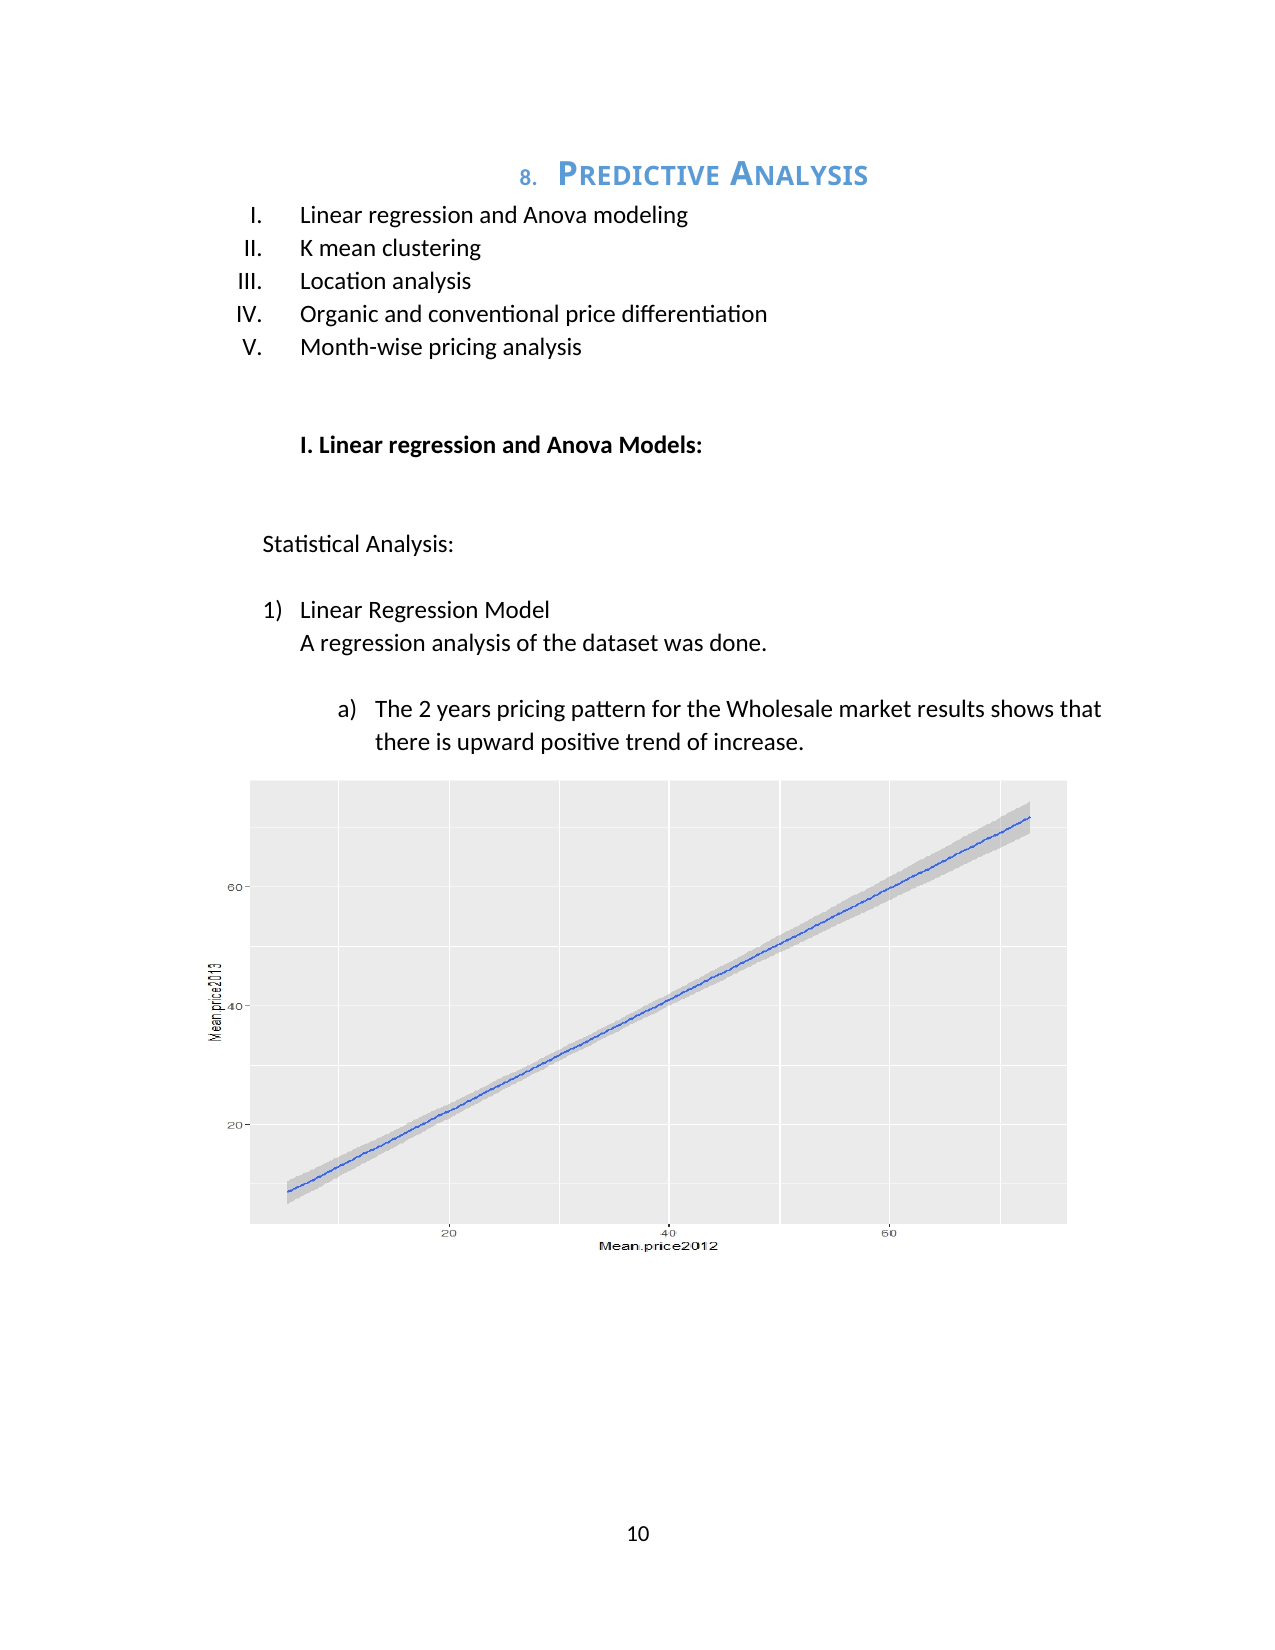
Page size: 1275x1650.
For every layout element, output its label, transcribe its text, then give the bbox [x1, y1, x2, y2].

list Linear regression and Anova modeling [262, 199, 1125, 229]
list Statistical Analysis: [262, 528, 1125, 559]
subtitle Predictive Analysis [262, 150, 1125, 195]
list Location analysis [262, 265, 1125, 295]
picture [195, 775, 1077, 1257]
list Linear Regression Model [262, 594, 1125, 625]
list Month-wise pricing analysis [262, 331, 1125, 361]
list I. Linear regression and Anova Models: [300, 429, 1125, 460]
list K mean clustering [262, 232, 1125, 262]
list A regression analysis of the dataset was done. [300, 627, 1125, 658]
list Organic and conventional price differentiation [262, 298, 1125, 328]
list The 2 years pricing pattern for the Wholesale market results shows that there is upward positive trend of increase. [337, 693, 1125, 757]
